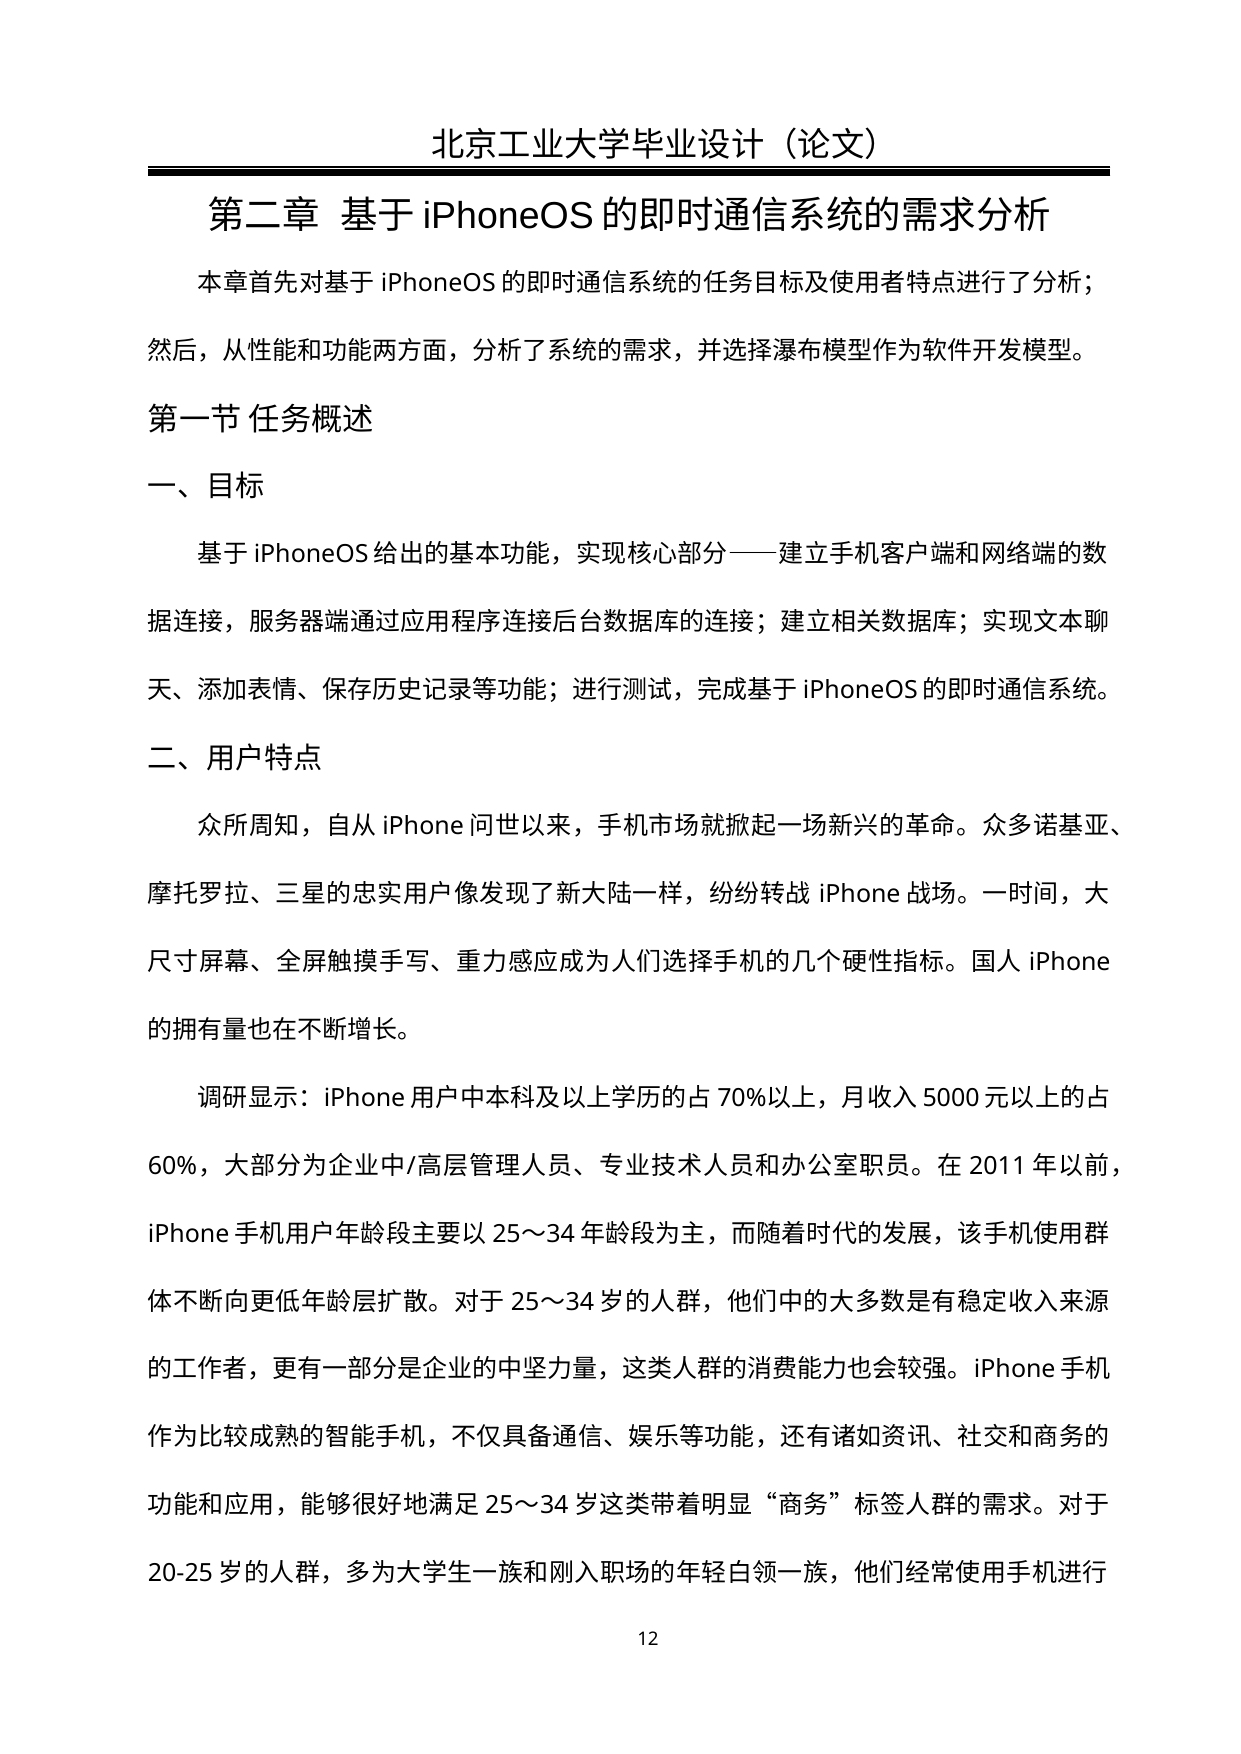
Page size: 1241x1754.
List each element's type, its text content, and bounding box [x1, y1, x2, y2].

text 众所周知，自从iPhone问世以来，手机市场就掀起一场新兴的革命。众多诺基亚、摩托罗拉、三星的忠实用户像发现了新大陆一样，纷纷转战iPhone战场。一时间，大尺寸屏幕、全屏触摸手写、重力感应成为人们选择手机的几个硬性指标。国人iPhone的拥有量也在不断增长。 [148, 790, 1110, 1061]
subtitle 基于iPhoneOS的即时通信系统的需求分析 [148, 178, 1110, 246]
subtitle 第一节 任务概述 [148, 382, 1110, 450]
subtitle 二、用户特点 [148, 722, 1110, 790]
text 基于iPhoneOS给出的基本功能，实现核心部分——建立手机客户端和网络端的数据连接，服务器端通过应用程序连接后台数据库的连接；建立相关数据库；实现文本聊天、添加表情、保存历史记录等功能；进行测试，完成基于iPhoneOS的即时通信系统。 [148, 518, 1110, 722]
text 本章首先对基于iPhoneOS的即时通信系统的任务目标及使用者特点进行了分析；然后，从性能和功能两方面，分析了系统的需求，并选择瀑布模型作为软件开发模型。 [148, 246, 1110, 382]
subtitle 一、目标 [148, 450, 1110, 518]
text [148, 1061, 1110, 1605]
